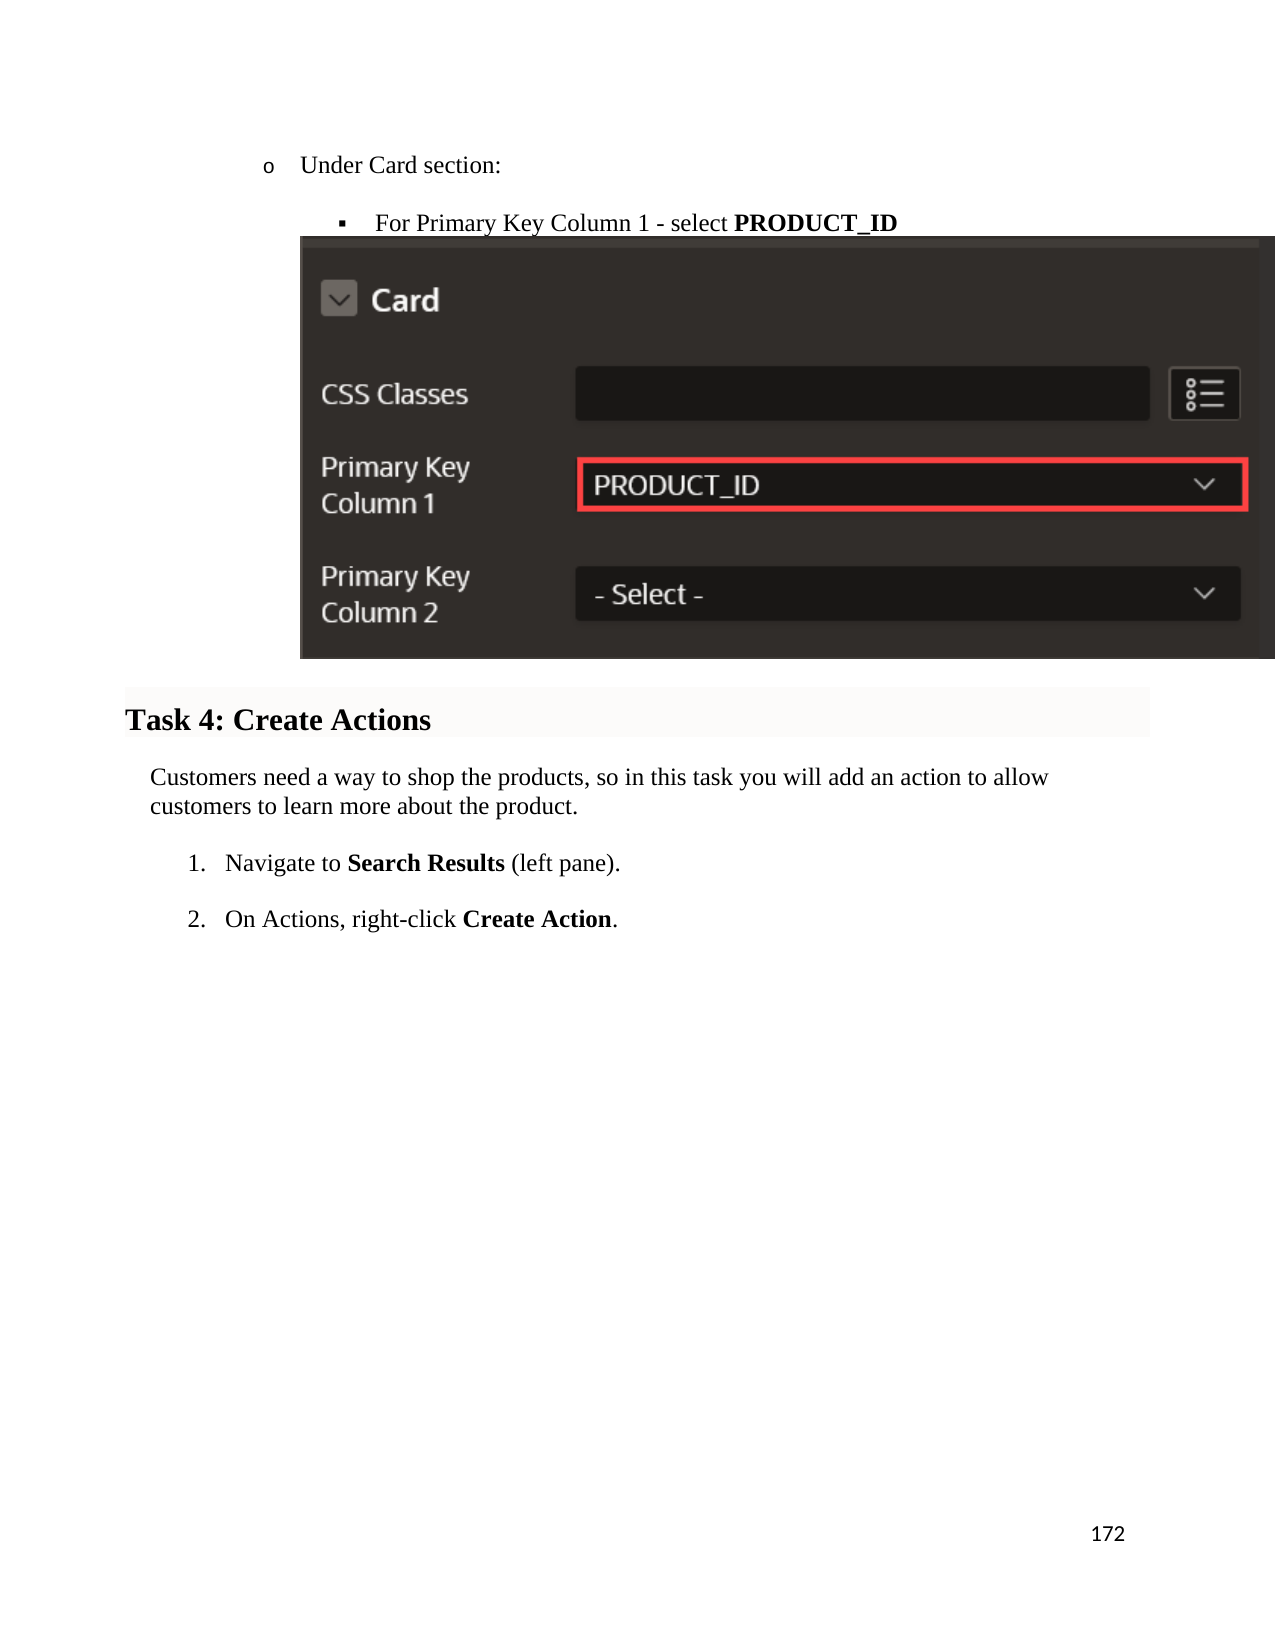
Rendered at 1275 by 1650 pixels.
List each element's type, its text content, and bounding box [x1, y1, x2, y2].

picture [300, 236, 1275, 659]
text Task 4: Create Actions [125, 687, 1150, 737]
list Under Card section: [262, 150, 1125, 179]
list Navigate to Search Results (left pane). [187, 848, 1125, 876]
list For Primary Key Column 1 - select PRODUCT_ID [337, 208, 1125, 236]
text Customers need a way to shop the products, so in this task you will add an action to allow customers to learn more about the product. [150, 762, 1125, 819]
list On Actions, right-click Create Action. [187, 904, 1125, 933]
